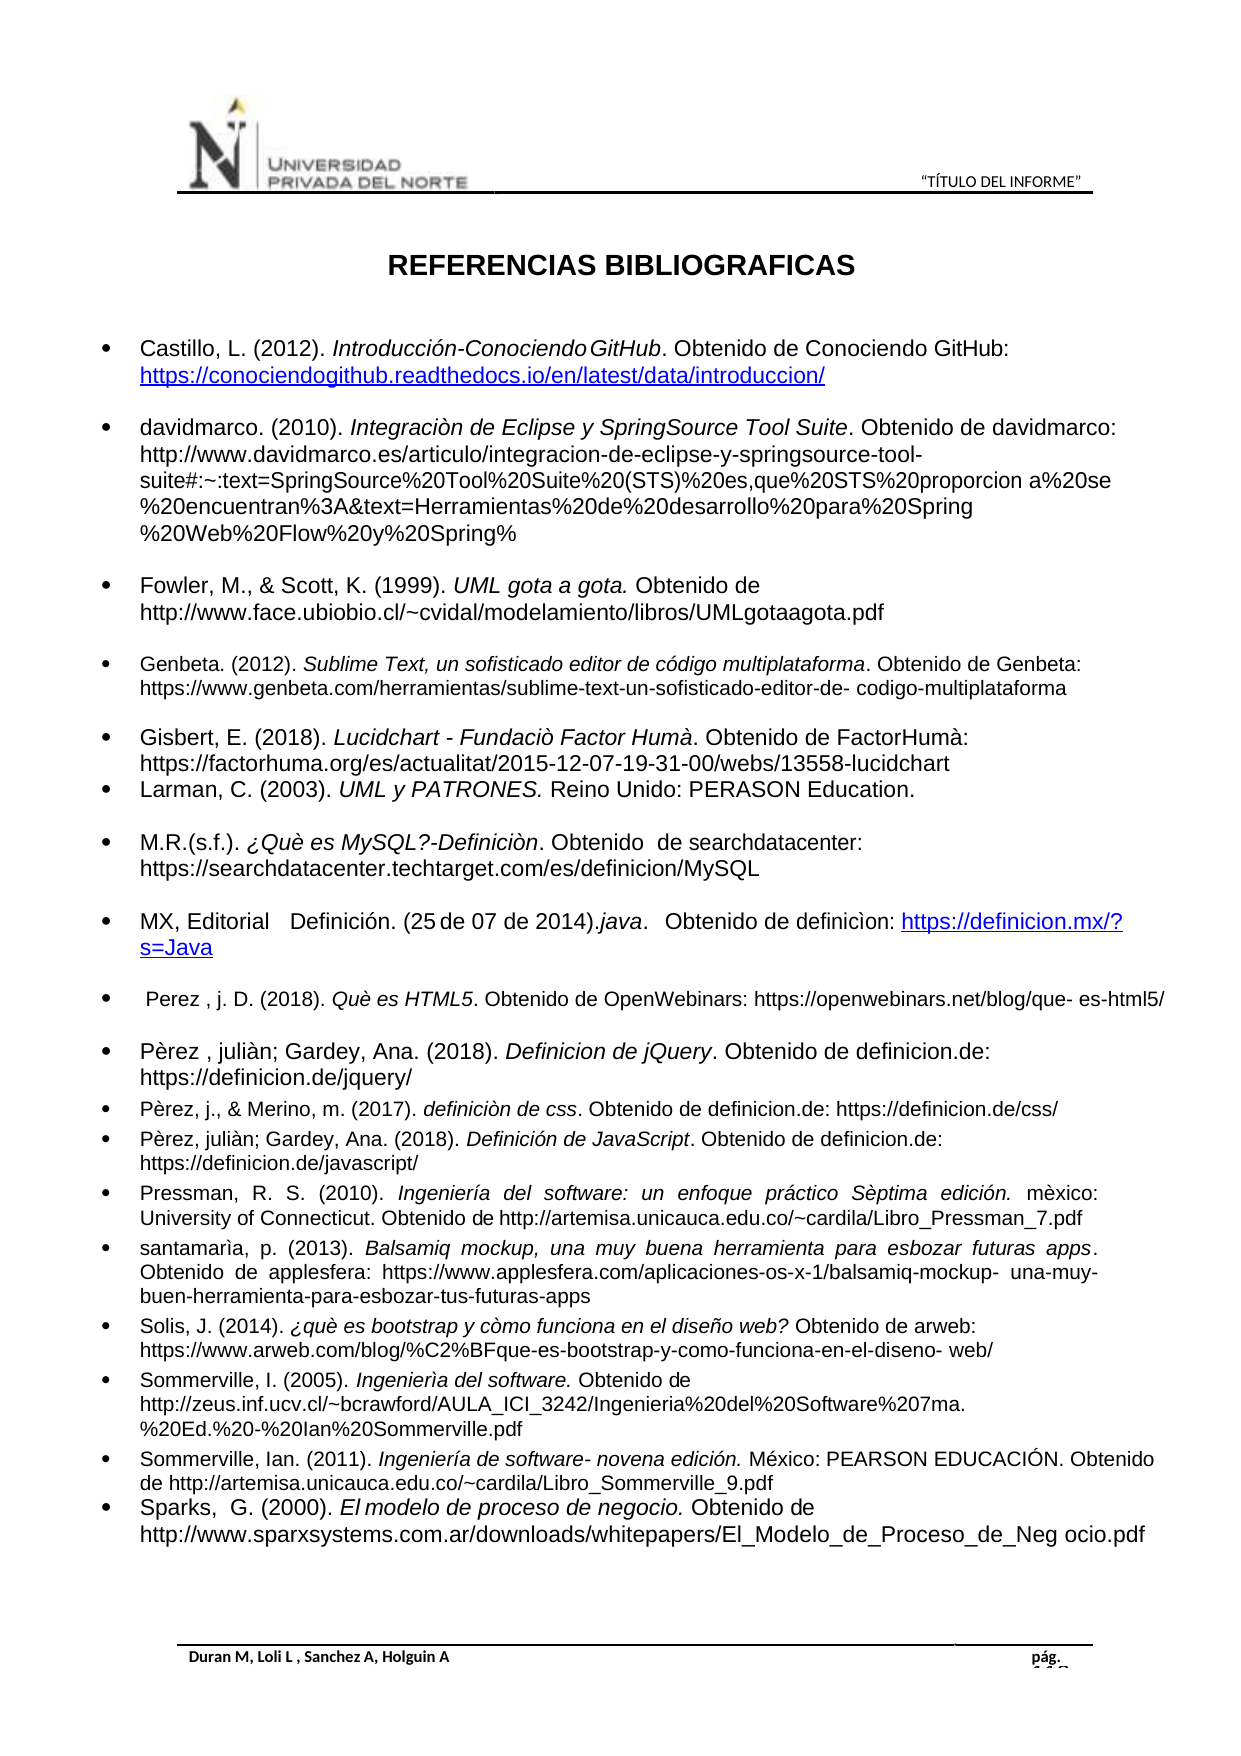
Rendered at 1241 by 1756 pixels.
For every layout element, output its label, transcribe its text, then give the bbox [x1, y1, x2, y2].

list santamarìa, p. (2013). Balsamiq mockup, una muy buena herramienta para esbozar futuras apps. Obtenido de applesfera: https://www.applesfera.com/aplicaciones-os-x-1/balsamiq-mockup- una-muy-buen-herramienta-para-esbozar-tus-futuras-apps [102, 1236, 1098, 1308]
list MX, Editorial Definición. (25 de 07 de 2014).java. Obtenido de definicìon: https://definicion.mx/?s=Java [102, 908, 1180, 961]
list Sparks, G. (2000). El modelo de proceso de negocio. Obtenido de http://www.sparxsystems.com.ar/downloads/whitepapers/El_Modelo_de_Proceso_de_Neg ocio.pdf [102, 1494, 1180, 1547]
list Pressman, R. S. (2010). Ingeniería del software: un enfoque práctico Sèptima edición. mèxico: University of Connecticut. Obtenido de http://artemisa.unicauca.edu.co/~cardila/Libro_Pressman_7.pdf [102, 1181, 1098, 1229]
list %20Web%20Flow%20y%20Spring% [139, 520, 1180, 546]
list Larman, C. (2003). UML y PATRONES. Reino Unido: PERASON Education. [102, 776, 1180, 802]
list Gisbert, E. (2018). Lucidchart - Fundaciò Factor Humà. Obtenido de FactorHumà: https://factorhuma.org/es/actualitat/2015-12-07-19-31-00/webs/13558-lucidchart [102, 723, 1180, 776]
list Genbeta. (2012). Sublime Text, un sofisticado editor de código multiplataforma. Obtenido de Genbeta: https://www.genbeta.com/herramientas/sublime-text-un-sofisticado-editor-de- codigo-multiplataforma [102, 651, 1180, 699]
list Pèrez, juliàn; Gardey, Ana. (2018). Definición de JavaScript. Obtenido de definicion.de: [102, 1121, 1098, 1151]
subtitle REFERENCIAS BIBLIOGRAFICAS [201, 248, 1128, 281]
list davidmarco. (2010). Integraciòn de Eclipse y SpringSource Tool Suite. Obtenido de davidmarco: http://www.davidmarco.es/articulo/integracion-de-eclipse-y-springsource-tool- suite#:~:text=SpringSource%20Tool%20Suite%20(STS)%20es,que%20STS%20proporcion a%20se%20encuentran%3A&text=Herramientas%20de%20desarrollo%20para%20Spring [102, 414, 1180, 520]
list %20Ed.%20-%20Ian%20Sommerville.pdf [139, 1416, 1180, 1440]
list Sommerville, Ian. (2011). Ingeniería de software- novena edición. México: PEARSON EDUCACIÓN. Obtenido de http://artemisa.unicauca.edu.co/~cardila/Libro_Sommerville_9.pdf [102, 1446, 1180, 1494]
list Perez , j. D. (2018). Què es HTML5. Obtenido de OpenWebinars: https://openwebinars.net/blog/que- es-html5/ [102, 987, 1180, 1011]
list https://definicion.de/javascript/ [139, 1151, 1180, 1175]
list Solis, J. (2014). ¿què es bootstrap y còmo funciona en el diseño web? Obtenido de arweb: https://www.arweb.com/blog/%C2%BFque-es-bootstrap-y-como-funciona-en-el-diseno- web/ [102, 1314, 1098, 1362]
list Sommerville, I. (2005). Ingenierìa del software. Obtenido de http://zeus.inf.ucv.cl/~bcrawford/AULA_ICI_3242/Ingenieria%20del%20Software%207ma. [102, 1368, 1098, 1416]
list Pèrez , juliàn; Gardey, Ana. (2018). Definicion de jQuery. Obtenido de definicion.de: https://definicion.de/jquery/ [102, 1038, 1180, 1091]
list Castillo, L. (2012). Introducción-Conociendo GitHub. Obtenido de Conociendo GitHub: https://conociendogithub.readthedocs.io/en/latest/data/introduccion/ [102, 335, 1180, 388]
list Pèrez, j., & Merino, m. (2017). definiciòn de css. Obtenido de definicion.de: https://definicion.de/css/ [102, 1091, 1098, 1121]
list Fowler, M., & Scott, K. (1999). UML gota a gota. Obtenido de http://www.face.ubiobio.cl/~cvidal/modelamiento/libros/UMLgotaagota.pdf [102, 572, 1180, 625]
picture [188, 95, 469, 191]
list M.R.(s.f.). ¿Què es MySQL?-Definiciòn. Obtenido de searchdatacenter: https://searchdatacenter.techtarget.com/es/definicion/MySQL [102, 829, 1180, 882]
